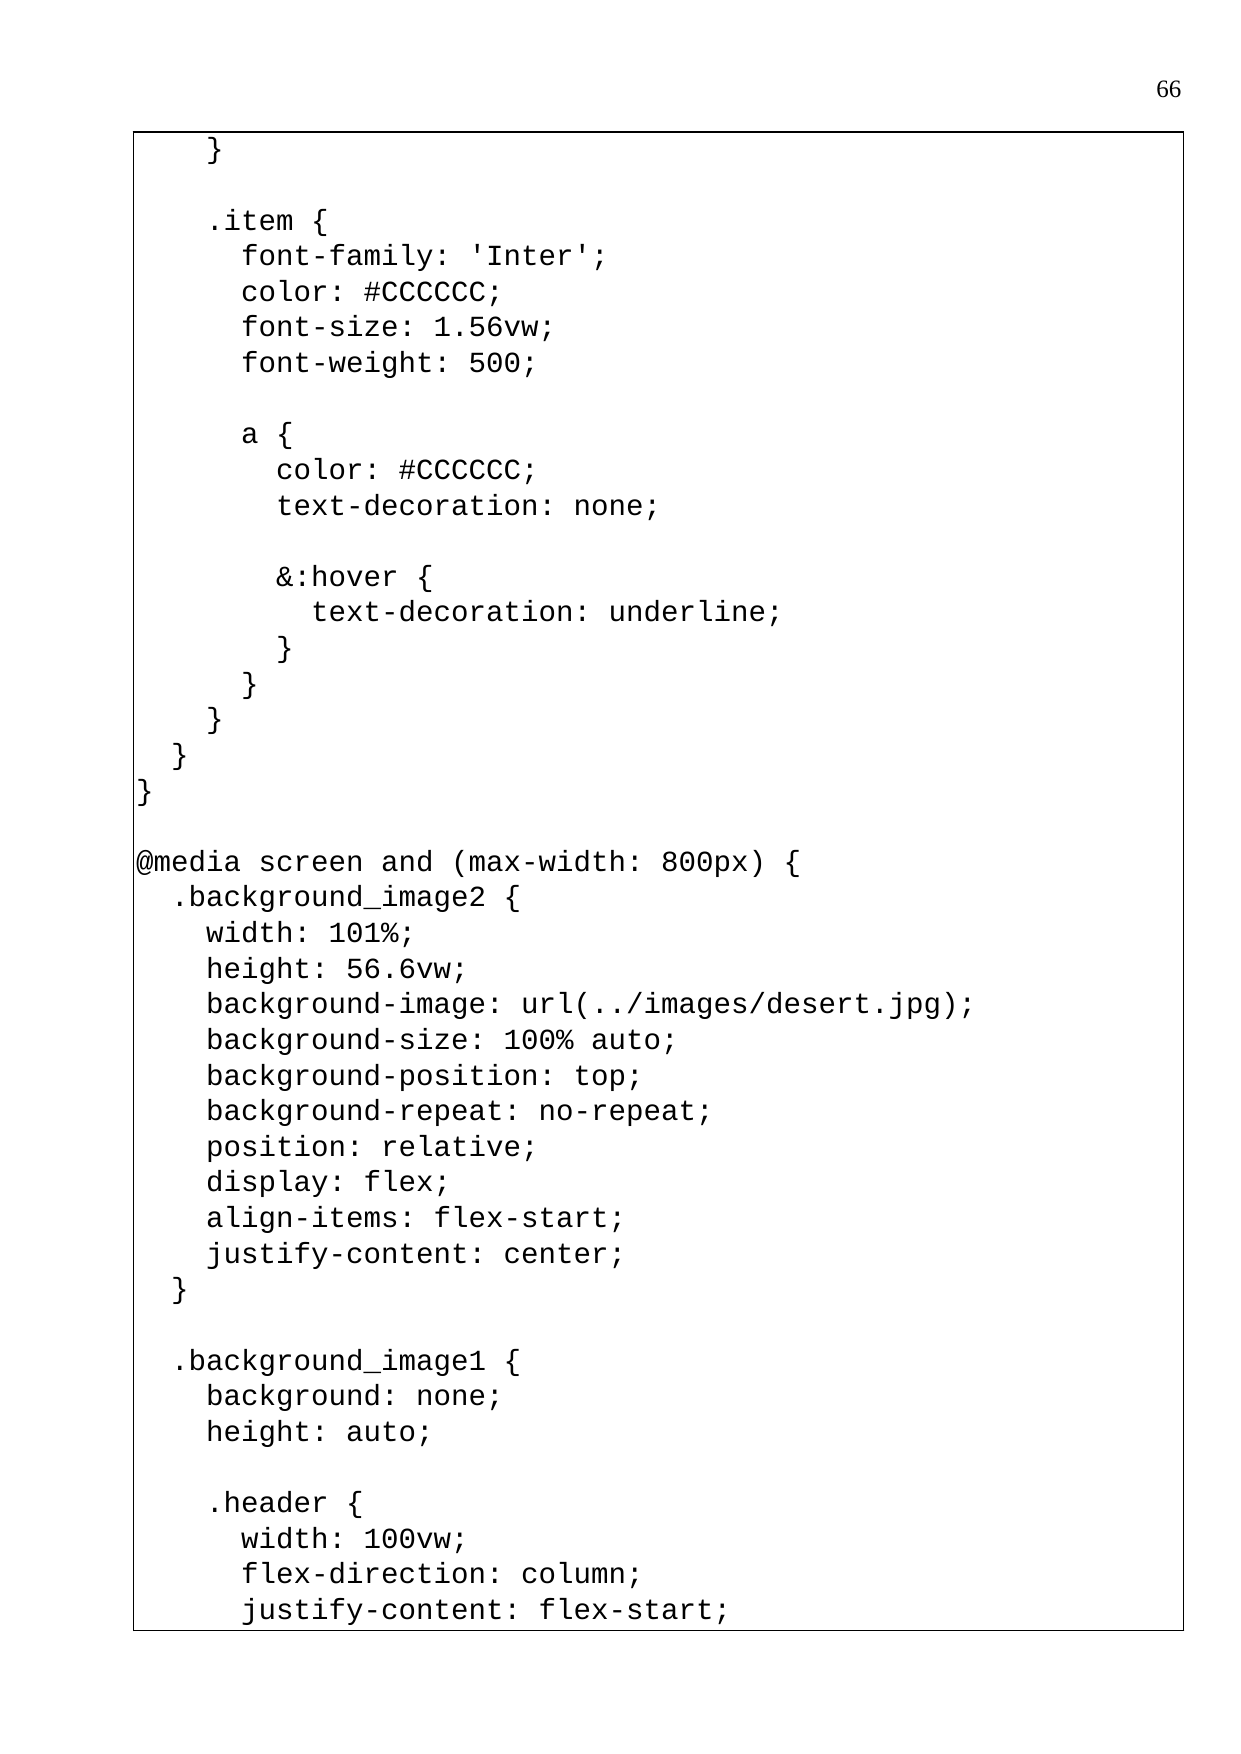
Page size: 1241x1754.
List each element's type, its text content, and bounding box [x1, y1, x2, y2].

text .item { [134, 203, 1183, 238]
text align-items: flex-start; [134, 1200, 1183, 1236]
text } [134, 630, 1183, 666]
text justify-content: center; [134, 1236, 1183, 1271]
text flex-direction: column; [134, 1556, 1183, 1592]
text } [134, 701, 1183, 737]
text background-position: top; [134, 1058, 1183, 1093]
text } [134, 1271, 1183, 1307]
text .background_image2 { [134, 879, 1183, 915]
text .background_image1 { [134, 1343, 1183, 1378]
text height: auto; [134, 1414, 1183, 1450]
text } [134, 666, 1183, 701]
text font-size: 1.56vw; [134, 309, 1183, 345]
text background-repeat: no-repeat; [134, 1093, 1183, 1129]
text background-image: url(../images/desert.jpg); [134, 986, 1183, 1022]
text } [134, 773, 1183, 809]
text background: none; [134, 1378, 1183, 1414]
text @media screen and (max-width: 800px) { [134, 844, 1183, 879]
text width: 101%; [134, 915, 1183, 951]
text text-decoration: underline; [134, 594, 1183, 630]
text font-weight: 500; [134, 345, 1183, 381]
text &:hover { [134, 559, 1183, 594]
text background-size: 100% auto; [134, 1022, 1183, 1058]
text display: flex; [134, 1164, 1183, 1200]
text } [134, 133, 1183, 167]
text height: 56.6vw; [134, 951, 1183, 986]
text color: #CCCCCC; [134, 452, 1183, 488]
text text-decoration: none; [134, 488, 1183, 524]
text font-family: 'Inter'; [134, 238, 1183, 274]
text position: relative; [134, 1129, 1183, 1164]
text justify-content: flex-start; [134, 1592, 1183, 1630]
text width: 100vw; [134, 1521, 1183, 1556]
text } [134, 737, 1183, 773]
text color: #CCCCCC; [134, 274, 1183, 309]
text a { [134, 416, 1183, 452]
text .header { [134, 1485, 1183, 1521]
